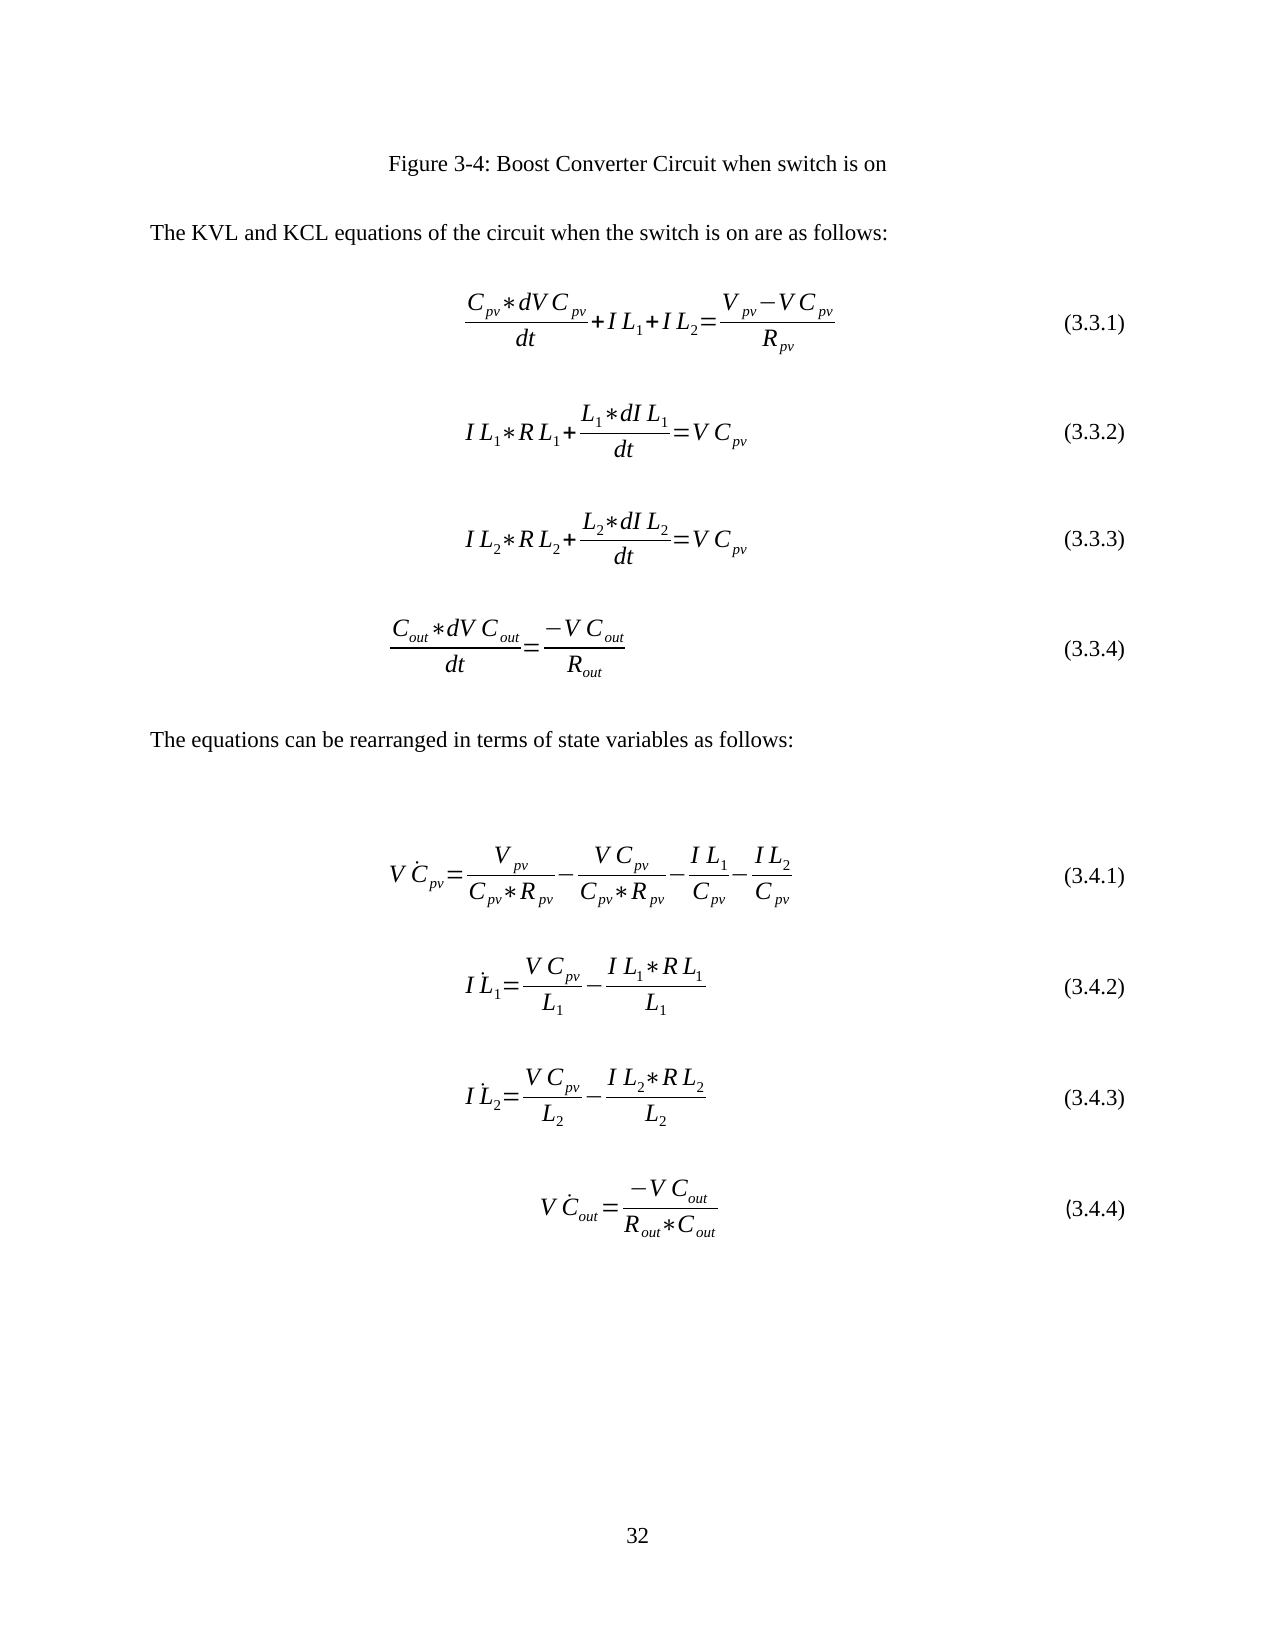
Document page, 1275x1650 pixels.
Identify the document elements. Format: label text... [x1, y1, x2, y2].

text (3.3.1) [150, 289, 1125, 355]
text The KVL and KCL equations of the circuit when the switch is on are as follows: [150, 219, 1125, 246]
text (3.4.2) [150, 953, 1125, 1019]
text Figure 3-4: Boost Converter Circuit when switch is on [150, 150, 1125, 176]
text The equations can be rearranged in terms of state variables as follows: [150, 726, 1125, 752]
text (3.4.3) [150, 1064, 1125, 1130]
text (3.3.2) [150, 400, 1125, 462]
text (3.4.1) [150, 842, 1125, 908]
text (3.3.3) [150, 507, 1125, 570]
text (3.4.4) [150, 1175, 1125, 1241]
text (3.3.4) [150, 614, 1125, 681]
